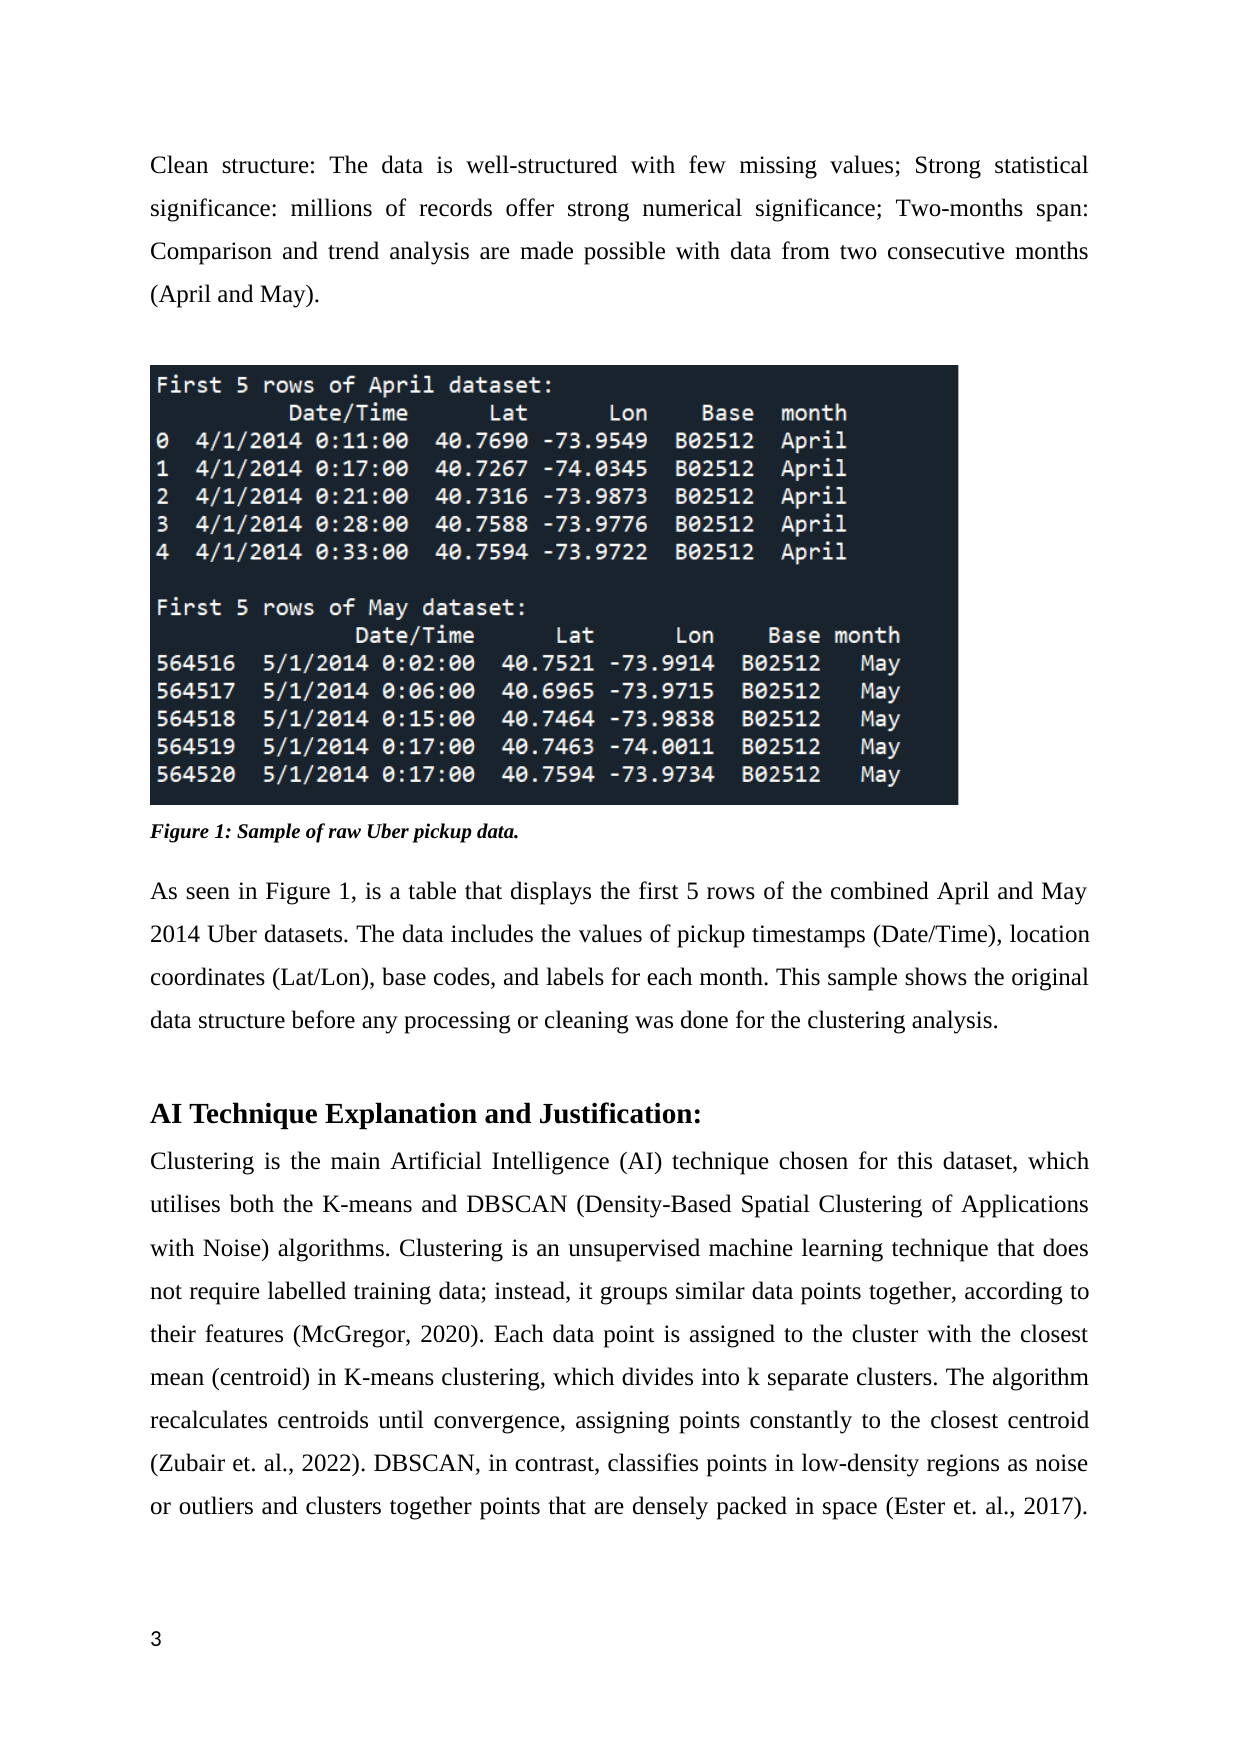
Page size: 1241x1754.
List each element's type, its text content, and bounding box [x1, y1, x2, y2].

text As seen in Figure 1, is a table that displays the first 5 rows of the combined April and May 2014 Uber datasets. The data includes the values of pickup timestamps (Date/Time), location coordinates (Lat/Lon), base codes, and labels for each month. This sample shows the original data structure before any processing or cleaning was done for the clustering analysis. [150, 876, 1090, 1034]
subtitle AI Technique Explanation and Justification: [150, 1096, 1090, 1129]
text Figure 1: Sample of raw Uber pickup data. [150, 819, 1090, 843]
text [150, 1146, 1090, 1520]
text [150, 150, 1090, 308]
picture [150, 365, 959, 805]
